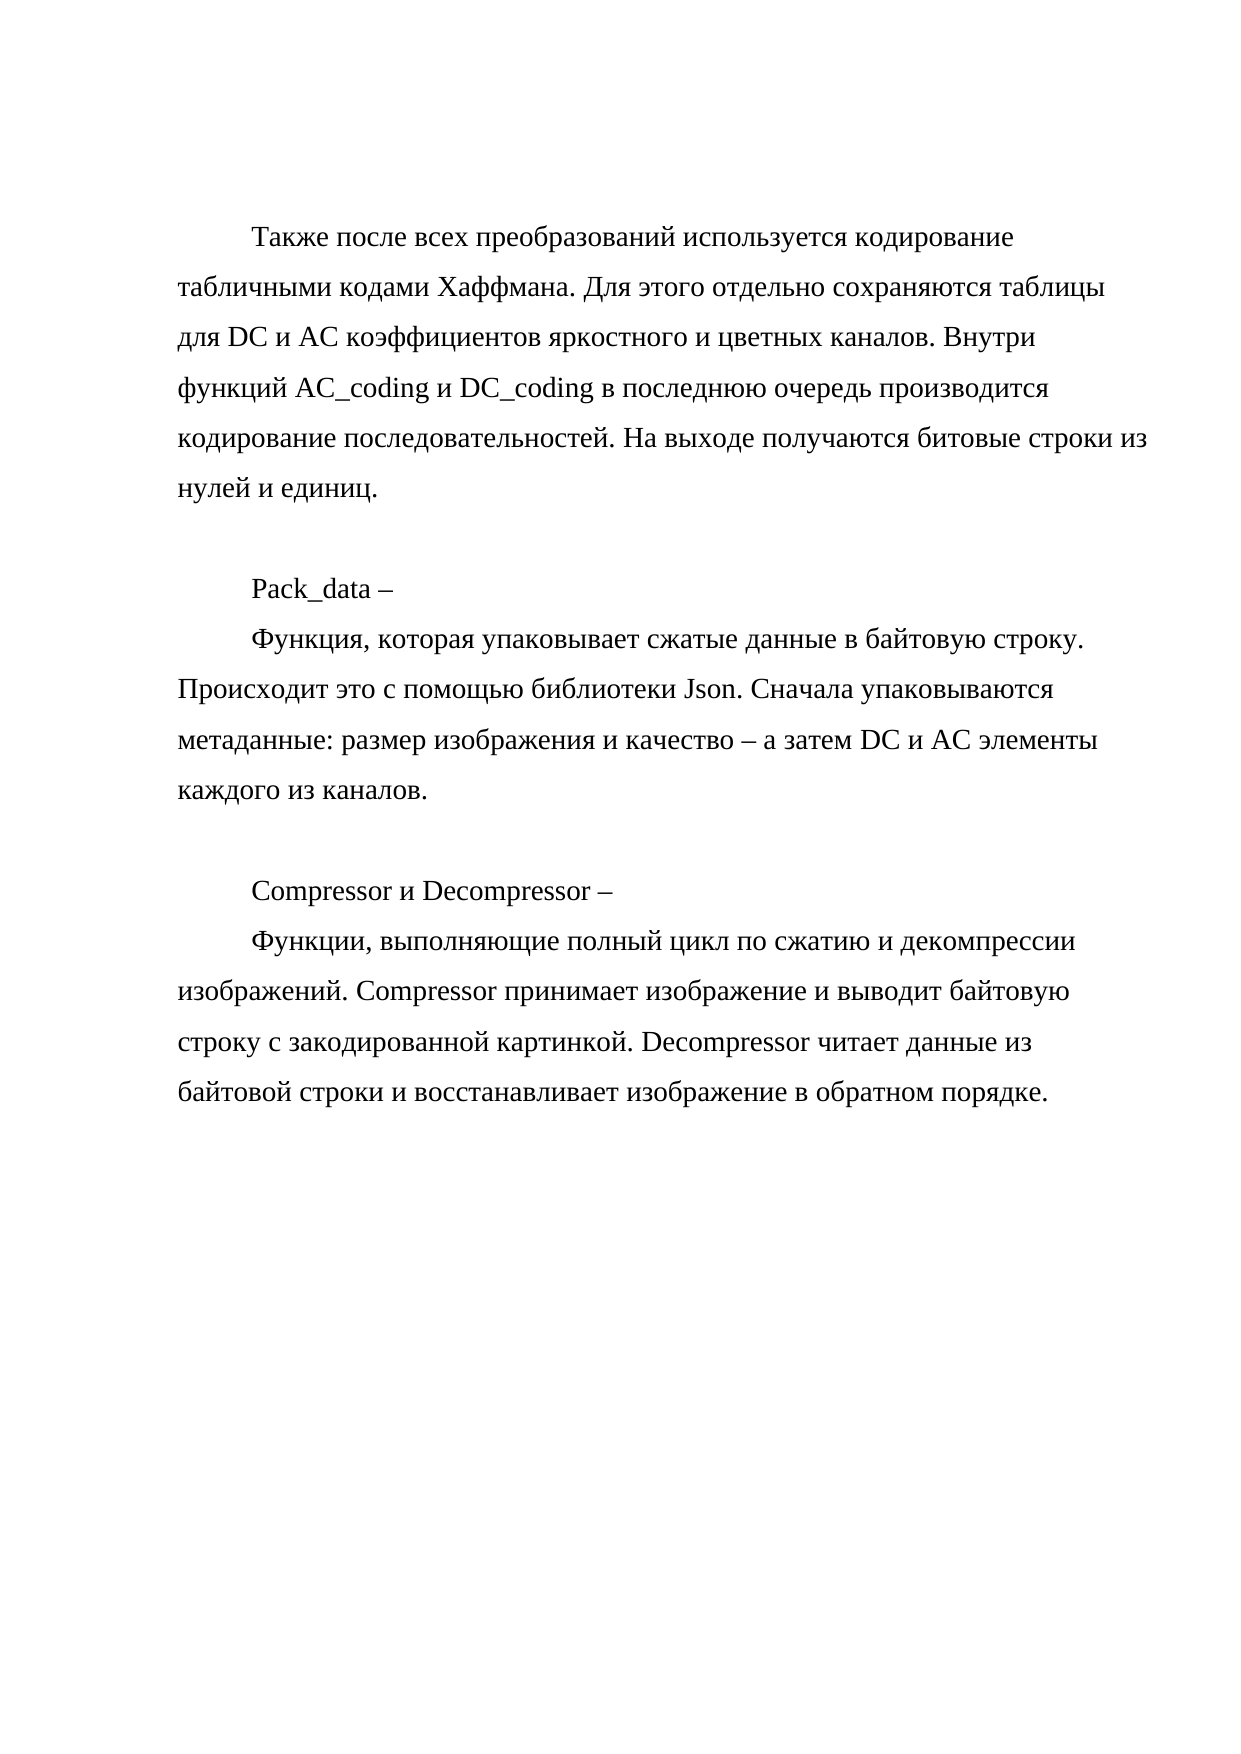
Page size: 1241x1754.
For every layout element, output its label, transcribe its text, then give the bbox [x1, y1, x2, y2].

text Compressor и Decompressor – [177, 873, 1152, 906]
text Функции, выполняющие полный цикл по сжатию и декомпрессии изображений. Compressor принимает изображение и выводит байтовую строку с закодированной картинкой. Decompressor читает данные из байтовой строки и восстанавливает изображение в обратном порядке. [177, 923, 1152, 1108]
text Pack_data – [177, 571, 1152, 604]
text Также после всех преобразований используется кодирование табличными кодами Хаффмана. Для этого отдельно сохраняются таблицы для DC и AC коэффициентов яркостного и цветных каналов. Внутри функций AC_coding и DC_coding в последнюю очередь производится кодирование последовательностей. На выходе получаются битовые строки из нулей и единиц. [177, 219, 1152, 504]
text Функция, которая упаковывает сжатые данные в байтовую строку. Происходит это с помощью библиотеки Json. Сначала упаковываются метаданные: размер изображения и качество – а затем DC и AC элементы каждого из каналов. [177, 621, 1152, 806]
